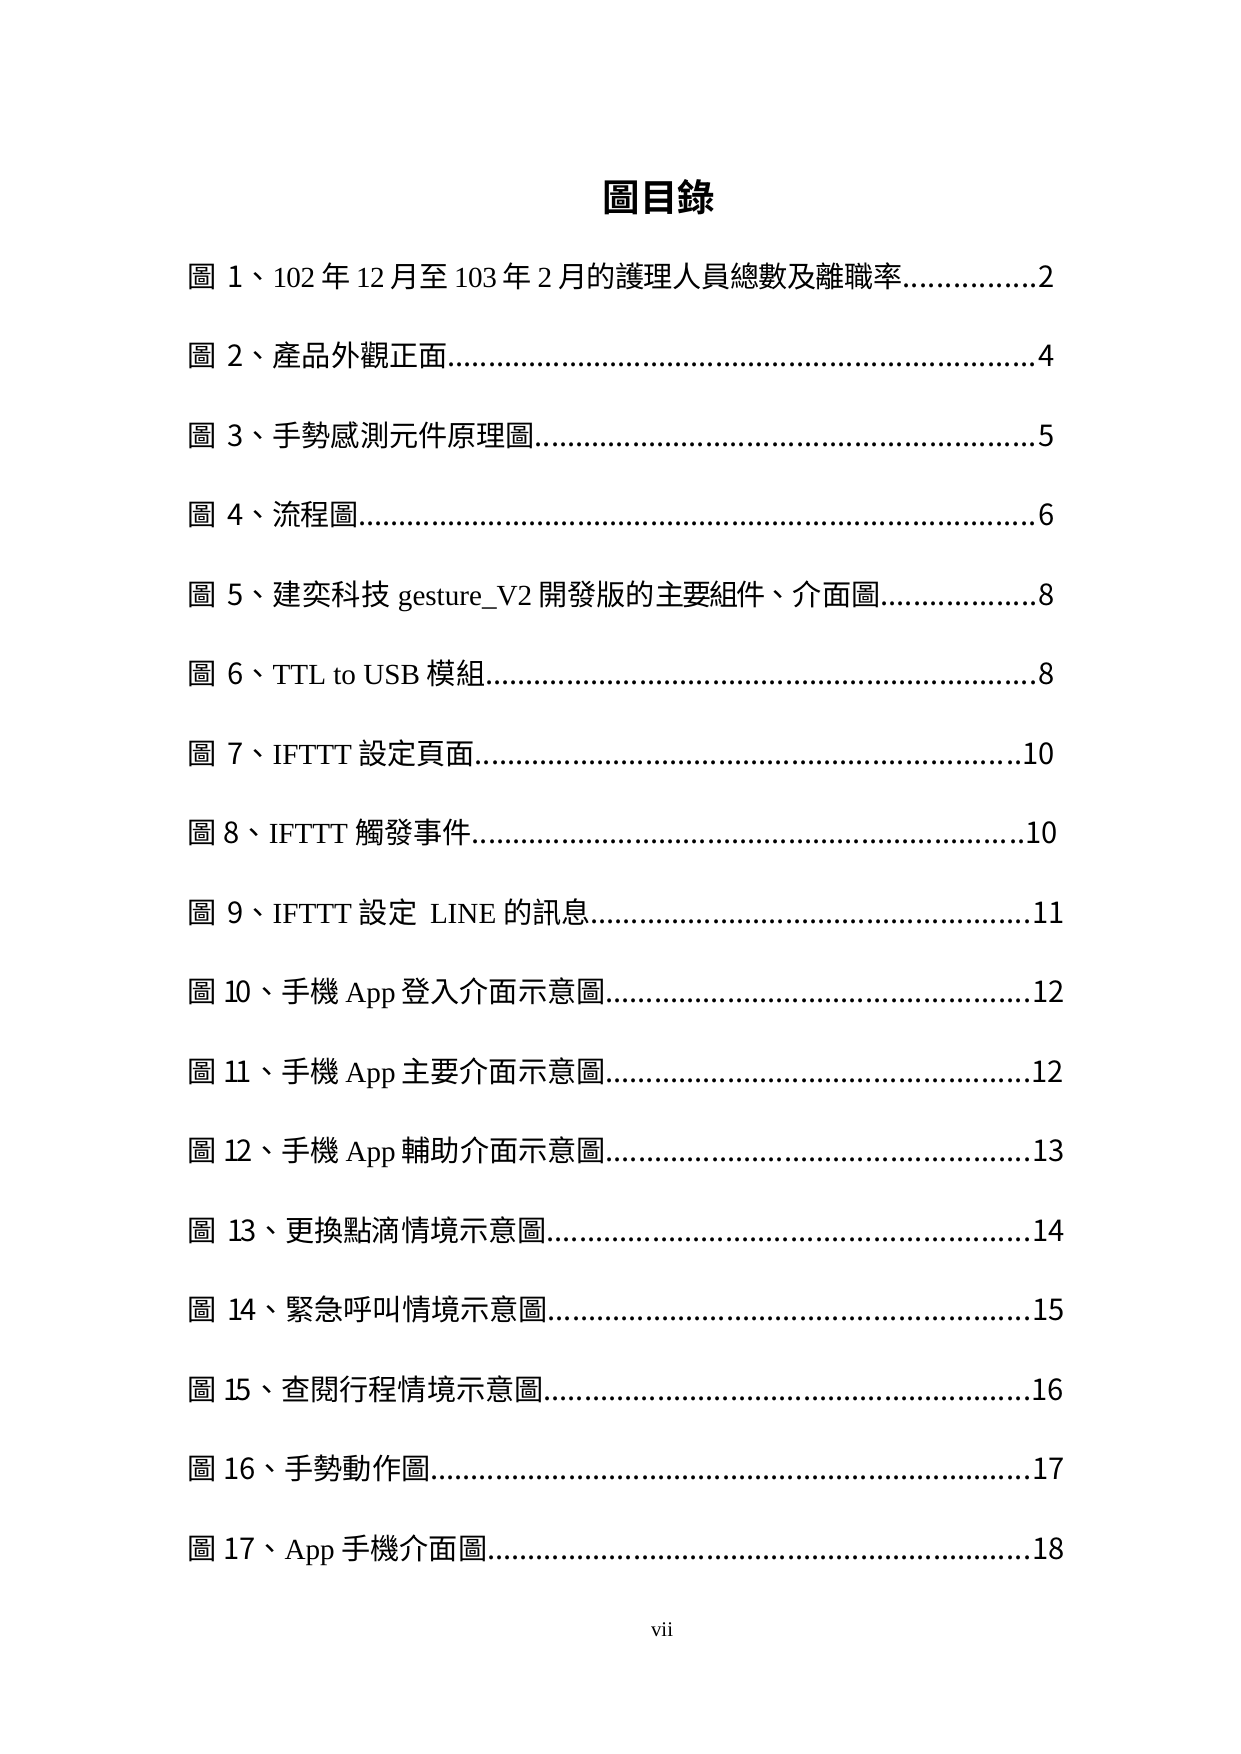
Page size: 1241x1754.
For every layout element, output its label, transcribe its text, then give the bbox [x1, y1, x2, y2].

text 圖 15、查閱行程情境示意圖 .16 [187, 1367, 1240, 1409]
text 圖6、TTL to USB 模組 8 [187, 651, 1240, 693]
text 圖 8、IFTTT 觸發事件 ..10 [187, 810, 1240, 852]
text 圖 10、手機App登入介面示意圖 .12 [187, 969, 1240, 1011]
text 圖4、流程圖 6 [187, 492, 1240, 534]
text 圖9、IFTTT 設定LINE 的訊息 .11 [187, 889, 1240, 932]
text 圖 16、手勢動作圖 .17 [187, 1446, 1240, 1488]
text 圖7、IFTTT 設定頁面 ..10 [187, 730, 1240, 773]
subtitle 圖目錄 [83, 167, 1234, 222]
text 圖5、建奕科技 gesture_V2開發版的主要組件、介面圖 8 [187, 571, 1240, 613]
text 圖 12、手機App輔助介面示意圖 .13 [187, 1128, 1240, 1170]
text 圖1、102年12月至103年2月的護理人員總數及離職率 2 [187, 253, 1240, 295]
text 圖2、產品外觀正面 4 [187, 332, 1240, 375]
text 圖14、緊急呼叫情境示意圖 .15 [187, 1287, 1240, 1329]
text 圖13、更換點滴情境示意圖 .14 [187, 1207, 1240, 1250]
text 圖 11、手機App主要介面示意圖 .12 [187, 1048, 1240, 1091]
text 圖 17、App 手機介面圖 .18 [187, 1526, 1240, 1568]
text 圖3、手勢感測元件原理圖 5 [187, 412, 1240, 454]
